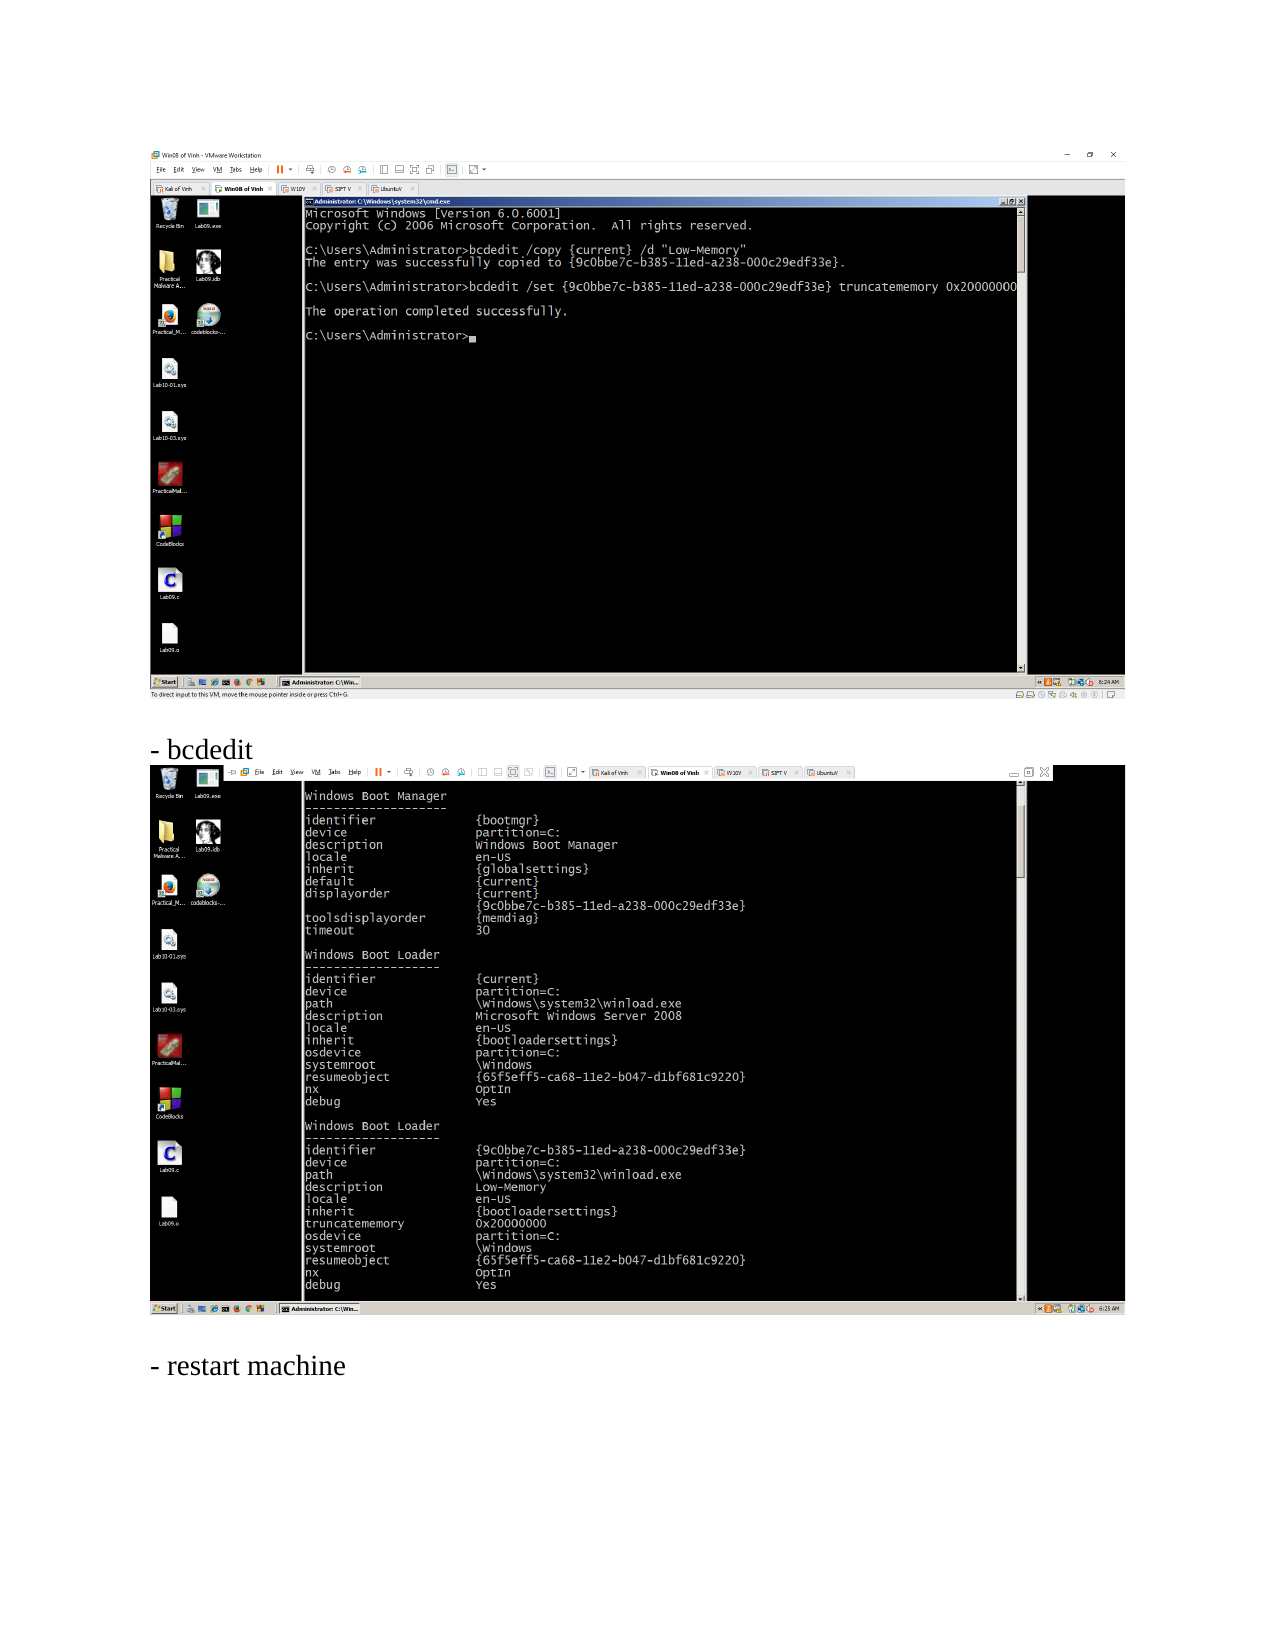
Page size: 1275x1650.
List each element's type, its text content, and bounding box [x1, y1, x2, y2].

picture [150, 765, 1125, 1315]
picture [150, 150, 1125, 699]
text - bcdedit [150, 732, 1125, 765]
text - restart machine [150, 1348, 1125, 1381]
